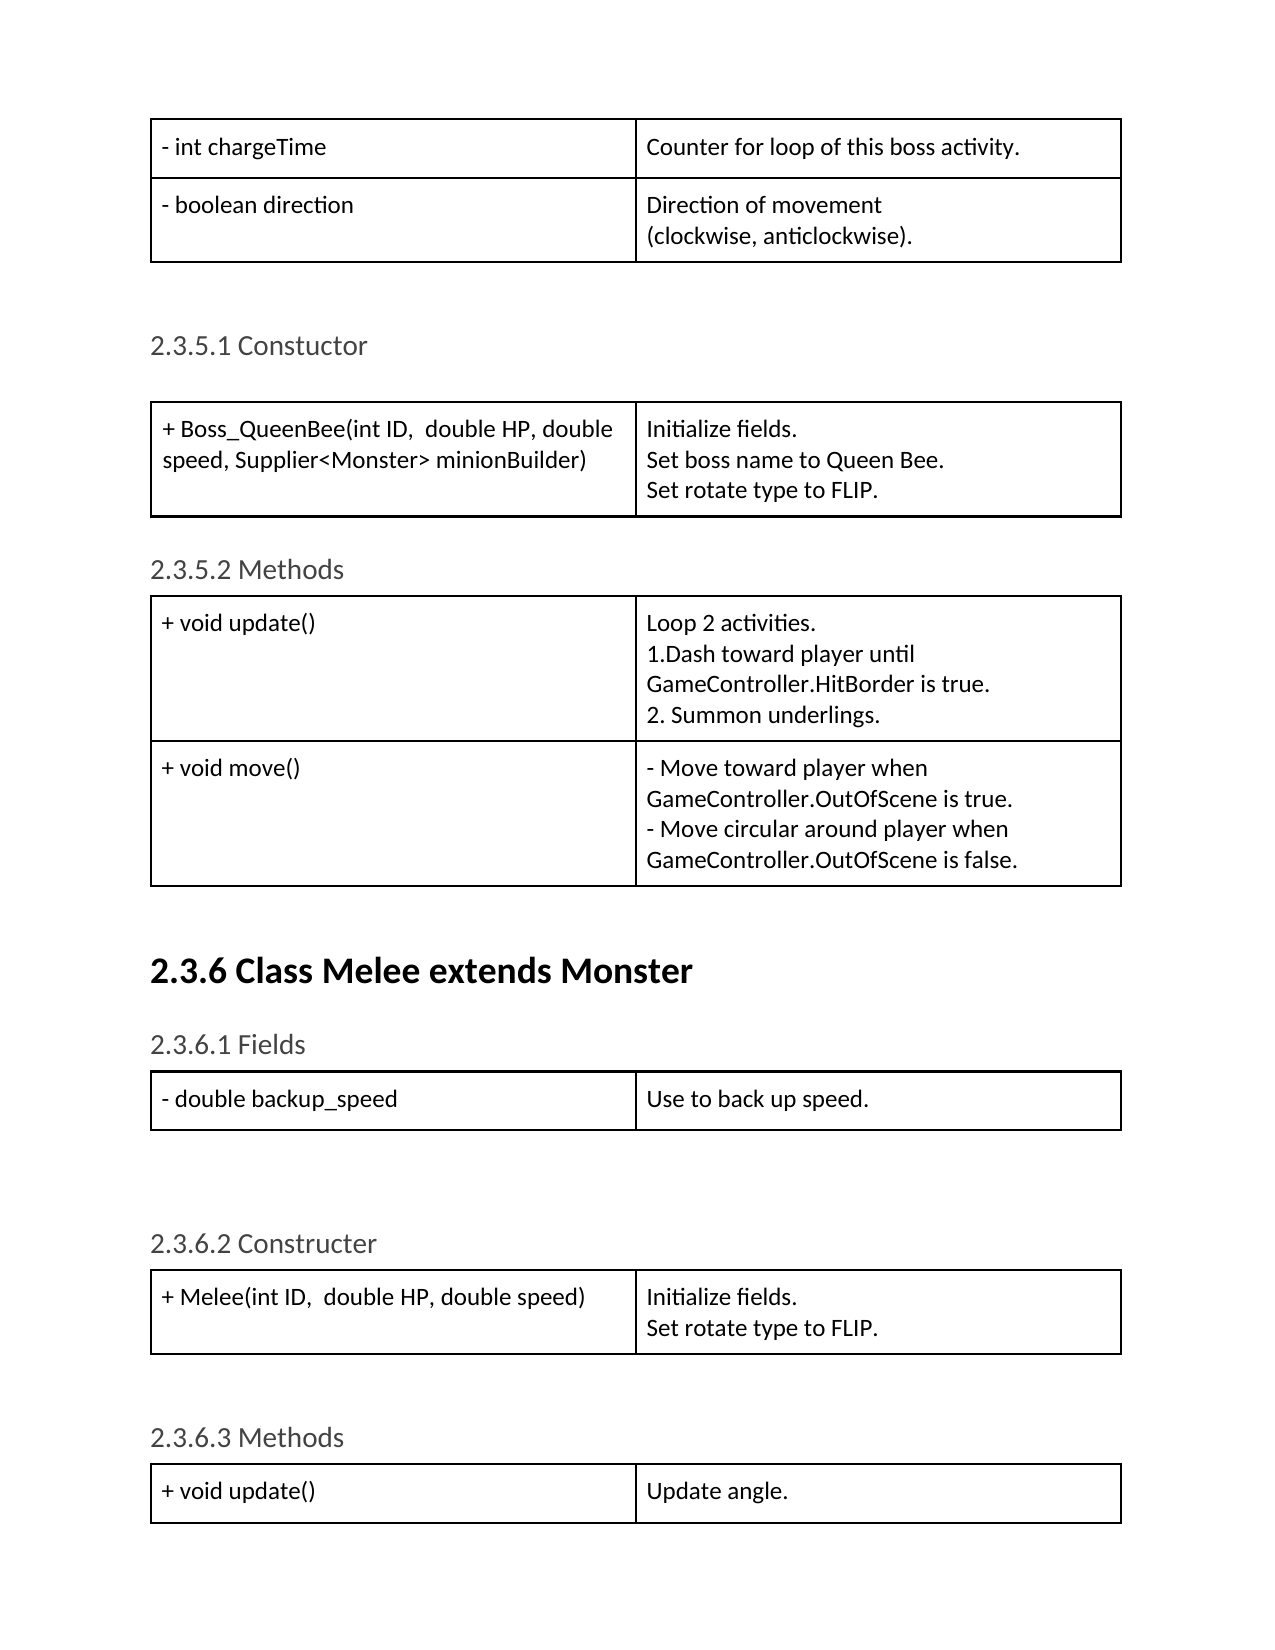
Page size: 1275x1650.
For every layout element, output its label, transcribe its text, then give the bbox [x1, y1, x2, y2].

table_header + Boss_QueenBee(int ID, double HP, double speed, Supplier<Monster> minionBuilder) [152, 403, 635, 515]
table_header Loop 2 activities. 1.Dash toward player until GameController.HitBorder is true. 2. Summon underlings. [637, 597, 1120, 740]
table_header + void update() [152, 1465, 635, 1522]
subtitle 2.3.6.3 Methods [150, 1419, 1125, 1454]
table_cell + void move() [152, 742, 635, 885]
table_header + void update() [152, 597, 635, 740]
table_cell - int chargeTime [152, 120, 635, 177]
table_cell - Move toward player when GameController.OutOfScene is true. - Move circular around player when GameController.OutOfScene is false. [637, 742, 1120, 885]
table_header - double backup_speed [152, 1073, 635, 1129]
table_header Initialize fields. Set rotate type to FLIP. [637, 1271, 1120, 1353]
table_cell - boolean direction [152, 179, 635, 261]
subtitle 2.3.6.1 Fields [150, 1026, 1125, 1062]
subtitle 2.3.5.1 Constuctor [150, 327, 1125, 362]
table_header + Melee(int ID, double HP, double speed) [152, 1271, 635, 1353]
table_header Initialize fields. Set boss name to Queen Bee. Set rotate type to FLIP. [637, 403, 1120, 515]
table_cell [637, 120, 1120, 177]
subtitle 2.3.6 Class Melee extends Monster [150, 947, 1125, 993]
table_header Use to back up speed. [637, 1073, 1120, 1129]
table_cell Direction of movement (clockwise, anticlockwise). [637, 179, 1120, 261]
subtitle 2.3.5.2 Methods [150, 551, 1125, 586]
table_header Update angle. Move. [637, 1465, 1120, 1522]
subtitle 2.3.6.2 Constructer [150, 1225, 1125, 1261]
